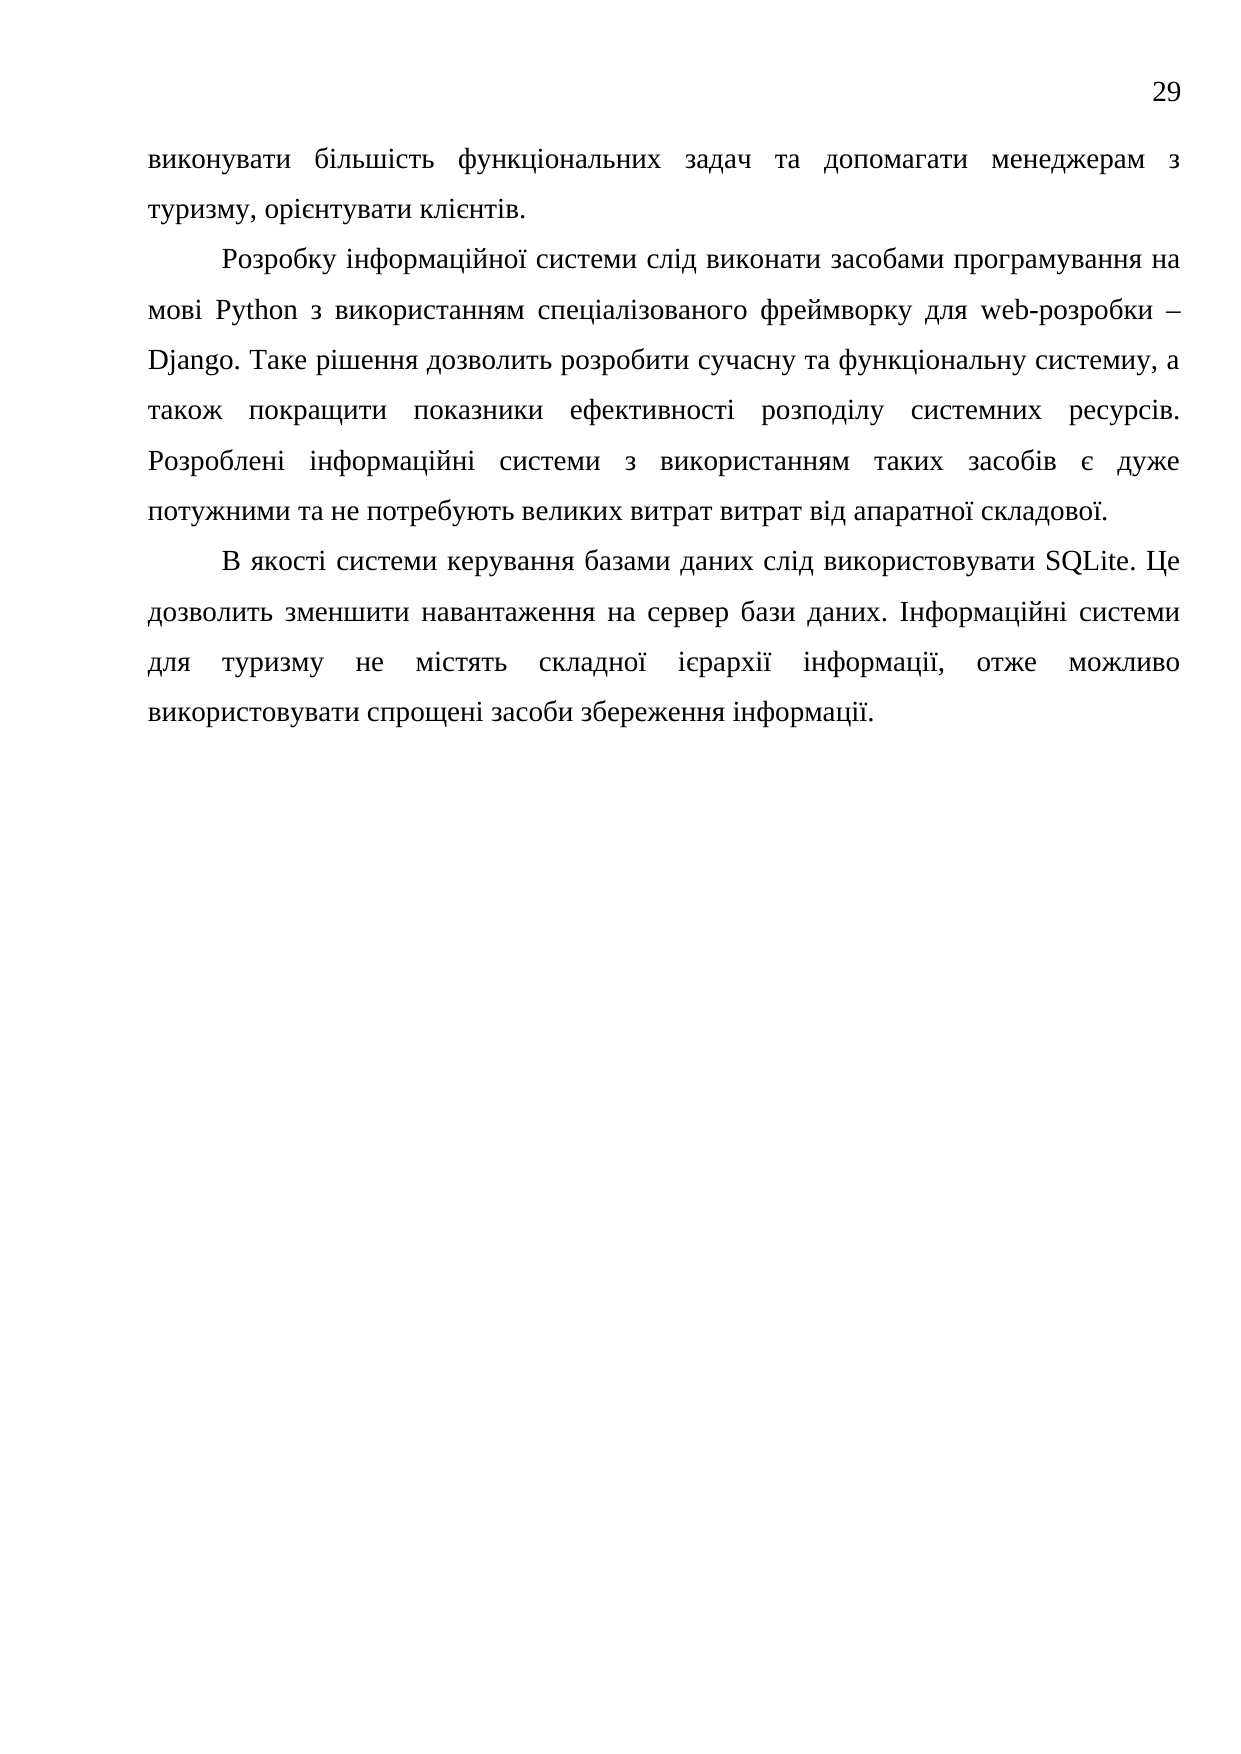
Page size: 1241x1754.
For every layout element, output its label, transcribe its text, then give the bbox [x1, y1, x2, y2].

text Розробку інформаційної системи слід виконати засобами програмування на мові Python з використанням спеціалізованого фреймворку для web-розробки – Django. Таке рішення дозволить розробити сучасну та функціональну системиу, а також покращити показники ефективності розподілу системних ресурсів. Розроблені інформаційні системи з використанням таких засобів є дуже потужними та не потребують великих витрат витрат від апаратної складової. [148, 242, 1181, 527]
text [148, 141, 1181, 225]
text В якості системи керування базами даних слід використовувати SQLite. Це дозволить зменшити навантаження на сервер бази даних. Інформаційні системи для туризму не містять складної ієрархії інформації, отже можливо використовувати спрощені засоби збереження інформації. [148, 543, 1181, 728]
